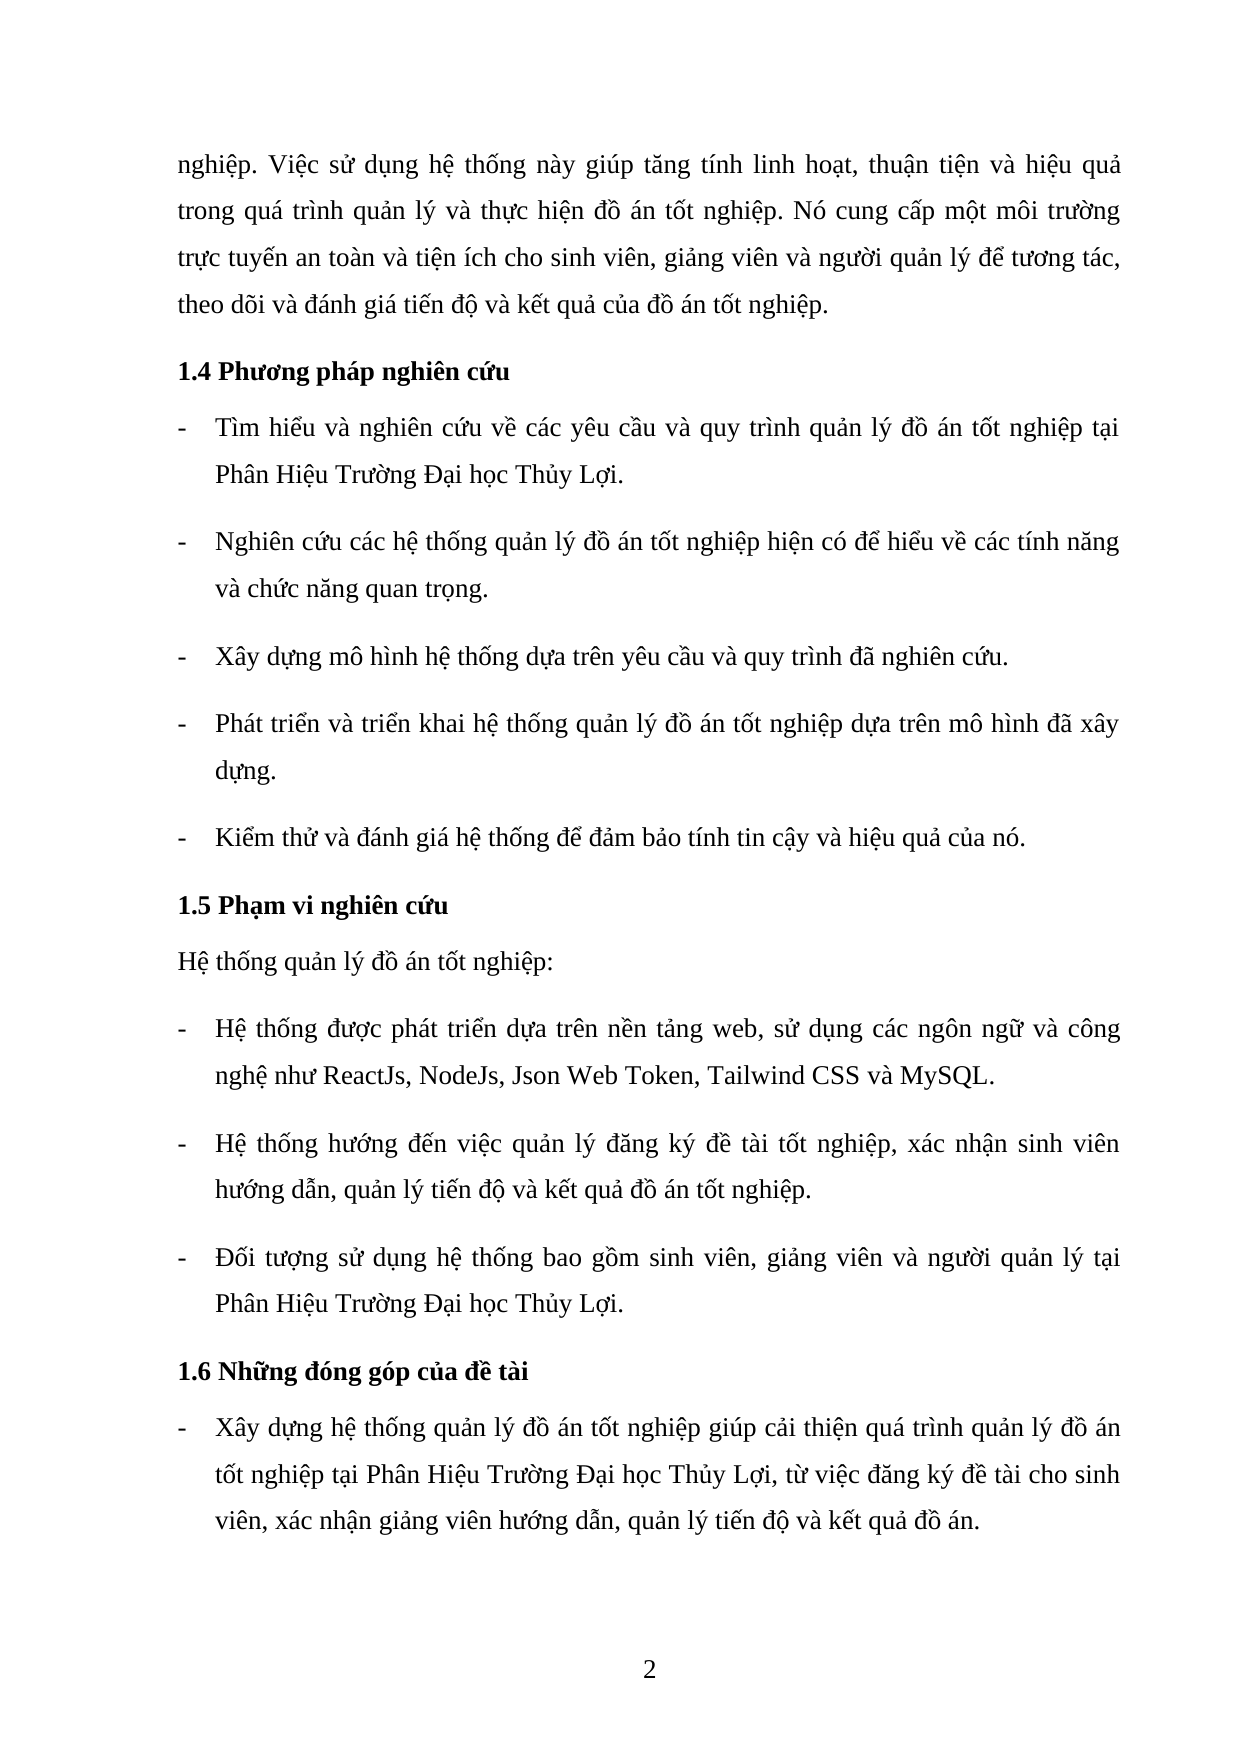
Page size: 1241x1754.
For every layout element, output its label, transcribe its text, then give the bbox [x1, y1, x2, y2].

text Đối tượng sử dụng hệ thống bao gồm sinh viên, giảng viên và người quản lý tại Phân Hiệu Trường Đại học Thủy Lợi. [177, 1241, 1122, 1319]
text Phát triển và triển khai hệ thống quản lý đồ án tốt nghiệp dựa trên mô hình đã xây dựng. [177, 707, 1122, 785]
text Nghiên cứu các hệ thống quản lý đồ án tốt nghiệp hiện có để hiểu về các tính năng và chức năng quan trọng. [177, 526, 1122, 603]
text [177, 148, 1122, 319]
text Xây dựng mô hình hệ thống dựa trên yêu cầu và quy trình đã nghiên cứu. [177, 640, 1122, 671]
subtitle Những đóng góp của đề tài [177, 1355, 1122, 1386]
text Kiểm thử và đánh giá hệ thống để đảm bảo tính tin cậy và hiệu quả của nó. [177, 821, 1122, 852]
text Hệ thống được phát triển dựa trên nền tảng web, sử dụng các ngôn ngữ và công nghệ như ReactJs, NodeJs, Json Web Token, Tailwind CSS và MySQL. [177, 1012, 1122, 1090]
subtitle Phương pháp nghiên cứu [177, 355, 1122, 386]
text Hệ thống quản lý đồ án tốt nghiệp: [177, 945, 1122, 976]
text Xây dựng hệ thống quản lý đồ án tốt nghiệp giúp cải thiện quá trình quản lý đồ án tốt nghiệp tại Phân Hiệu Trường Đại học Thủy Lợi, từ việc đăng ký đề tài cho sinh viên, xác nhận giảng viên hướng dẫn, quản lý tiến độ và kết quả đồ án. [177, 1411, 1122, 1536]
subtitle Phạm vi nghiên cứu [177, 889, 1122, 920]
text Hệ thống hướng đến việc quản lý đăng ký đề tài tốt nghiệp, xác nhận sinh viên hướng dẫn, quản lý tiến độ và kết quả đồ án tốt nghiệp. [177, 1127, 1122, 1204]
text Tìm hiểu và nghiên cứu về các yêu cầu và quy trình quản lý đồ án tốt nghiệp tại Phân Hiệu Trường Đại học Thủy Lợi. [177, 411, 1122, 489]
